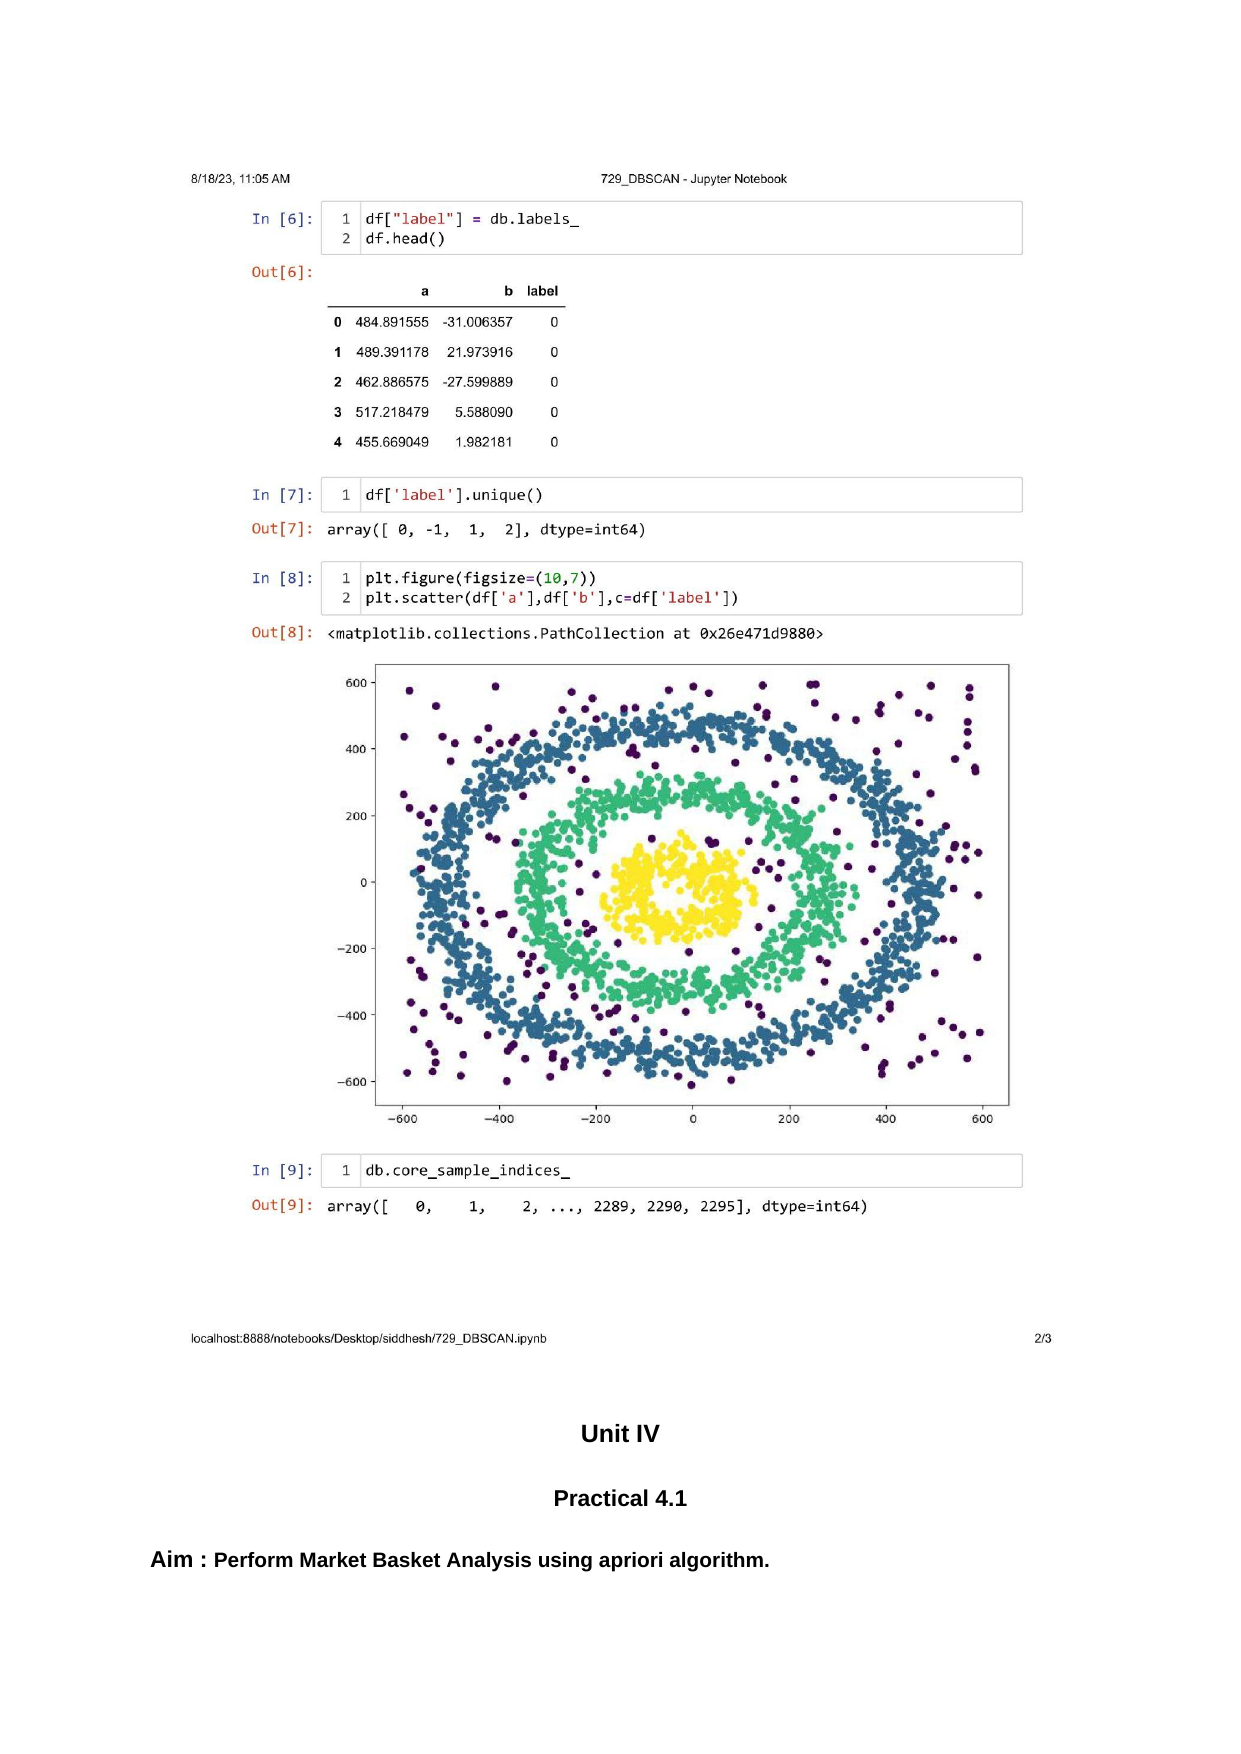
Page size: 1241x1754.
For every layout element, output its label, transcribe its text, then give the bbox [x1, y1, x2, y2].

text Aim : Perform Market Basket Analysis using apriori algorithm. [150, 1546, 1090, 1572]
text Practical 4.1 [150, 1485, 1090, 1512]
text Unit IV [150, 1419, 1090, 1448]
picture [150, 150, 1091, 1367]
